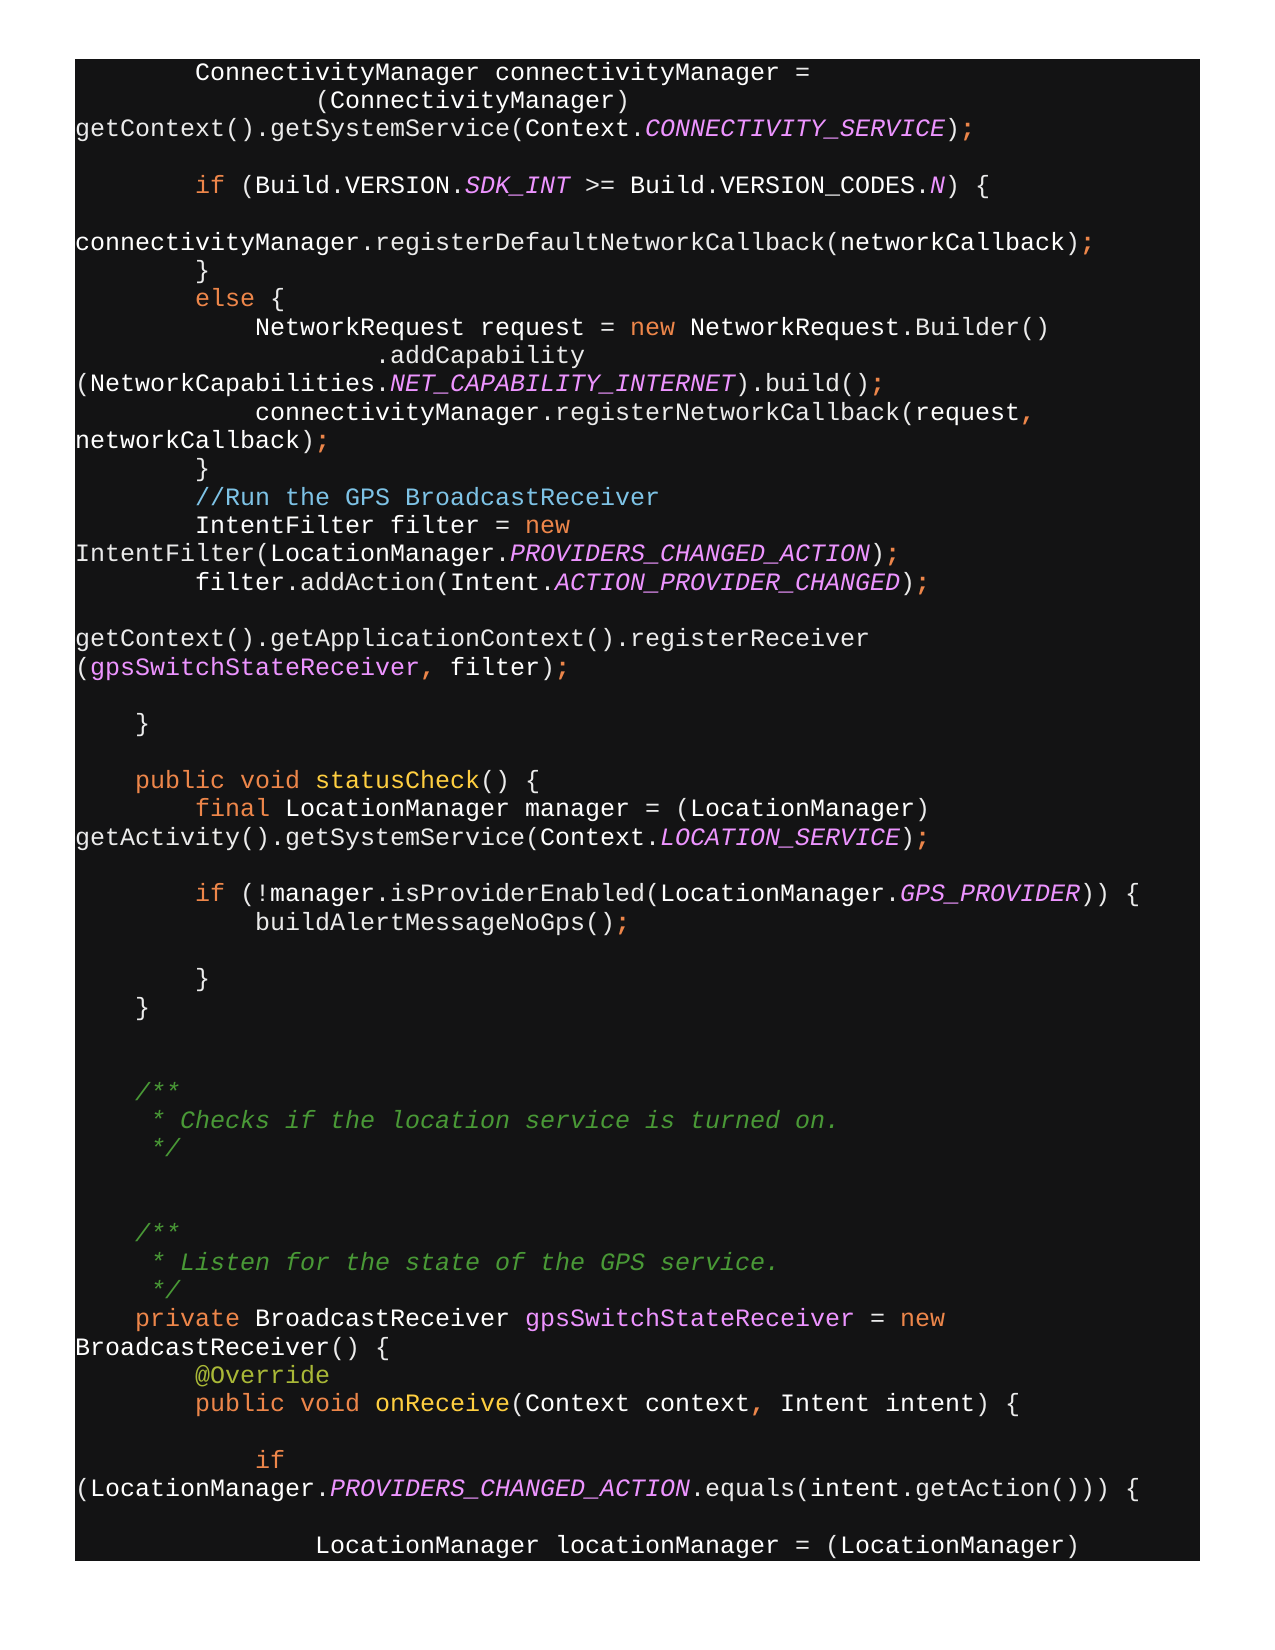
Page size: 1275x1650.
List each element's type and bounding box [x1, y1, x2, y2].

text [75, 59, 1200, 1561]
